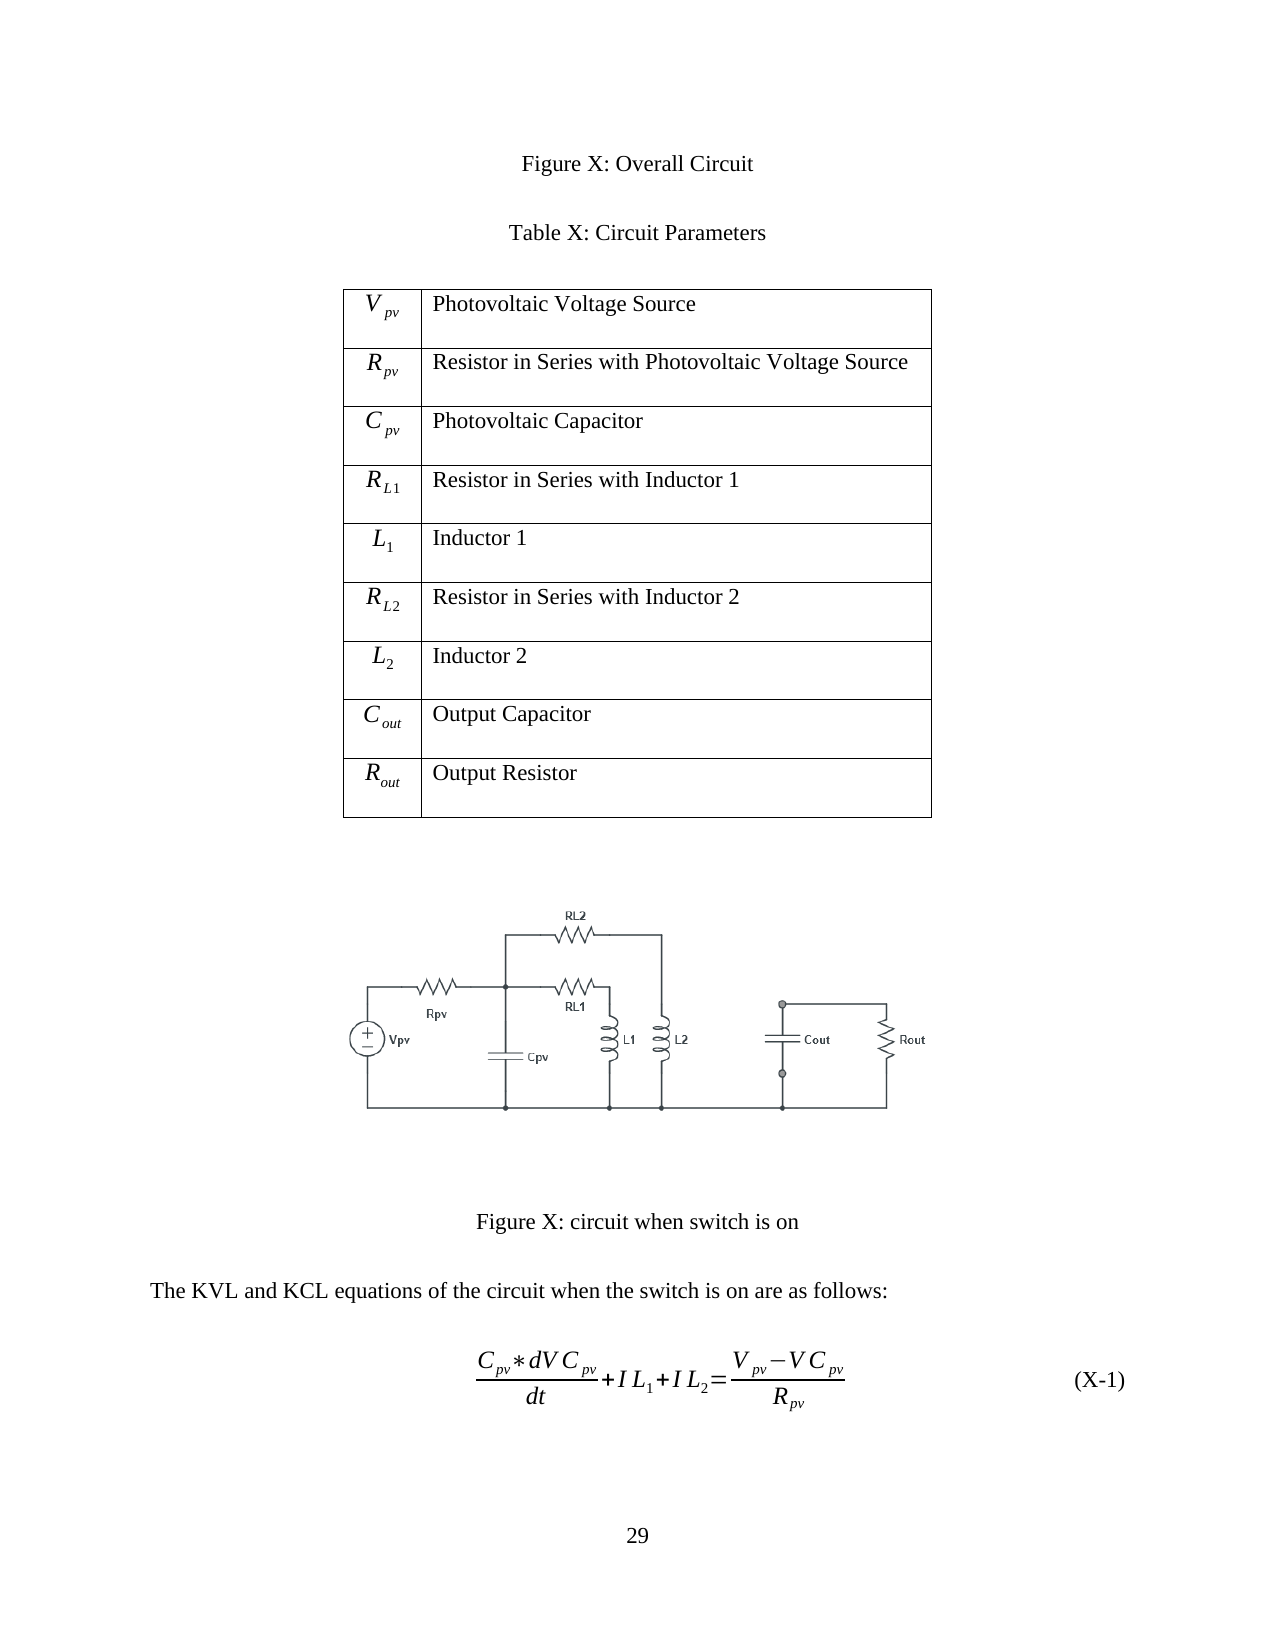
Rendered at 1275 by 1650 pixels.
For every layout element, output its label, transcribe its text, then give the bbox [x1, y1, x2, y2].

text The KVL and KCL equations of the circuit when the switch is on are as follows: [150, 1277, 1125, 1303]
table_cell [344, 759, 421, 817]
table_cell [344, 349, 421, 406]
table_cell [344, 583, 421, 641]
table_header Photovoltaic Voltage Source [422, 290, 931, 347]
table_cell Resistor in Series with Inductor 1 [422, 466, 931, 523]
table_cell Output Resistor [422, 759, 931, 817]
table_cell Resistor in Series with Inductor 2 [422, 583, 931, 641]
table_cell Resistor in Series with Photovoltaic Voltage Source [422, 349, 931, 406]
table_cell [344, 524, 421, 582]
table_cell [344, 466, 421, 523]
table_cell Photovoltaic Capacitor [422, 407, 931, 465]
text Table X: Circuit Parameters [150, 219, 1125, 246]
table_cell Inductor 1 [422, 524, 931, 582]
table_cell [344, 642, 421, 699]
text Figure X: Overall Circuit [150, 150, 1125, 176]
picture [331, 887, 944, 1163]
table_cell [344, 407, 421, 465]
table_header [344, 290, 421, 347]
table_cell Output Capacitor [422, 700, 931, 758]
table_cell [344, 700, 421, 758]
text Figure X: circuit when switch is on [150, 1208, 1125, 1234]
text (X-1) [150, 1346, 1125, 1413]
table_cell Inductor 2 [422, 642, 931, 699]
